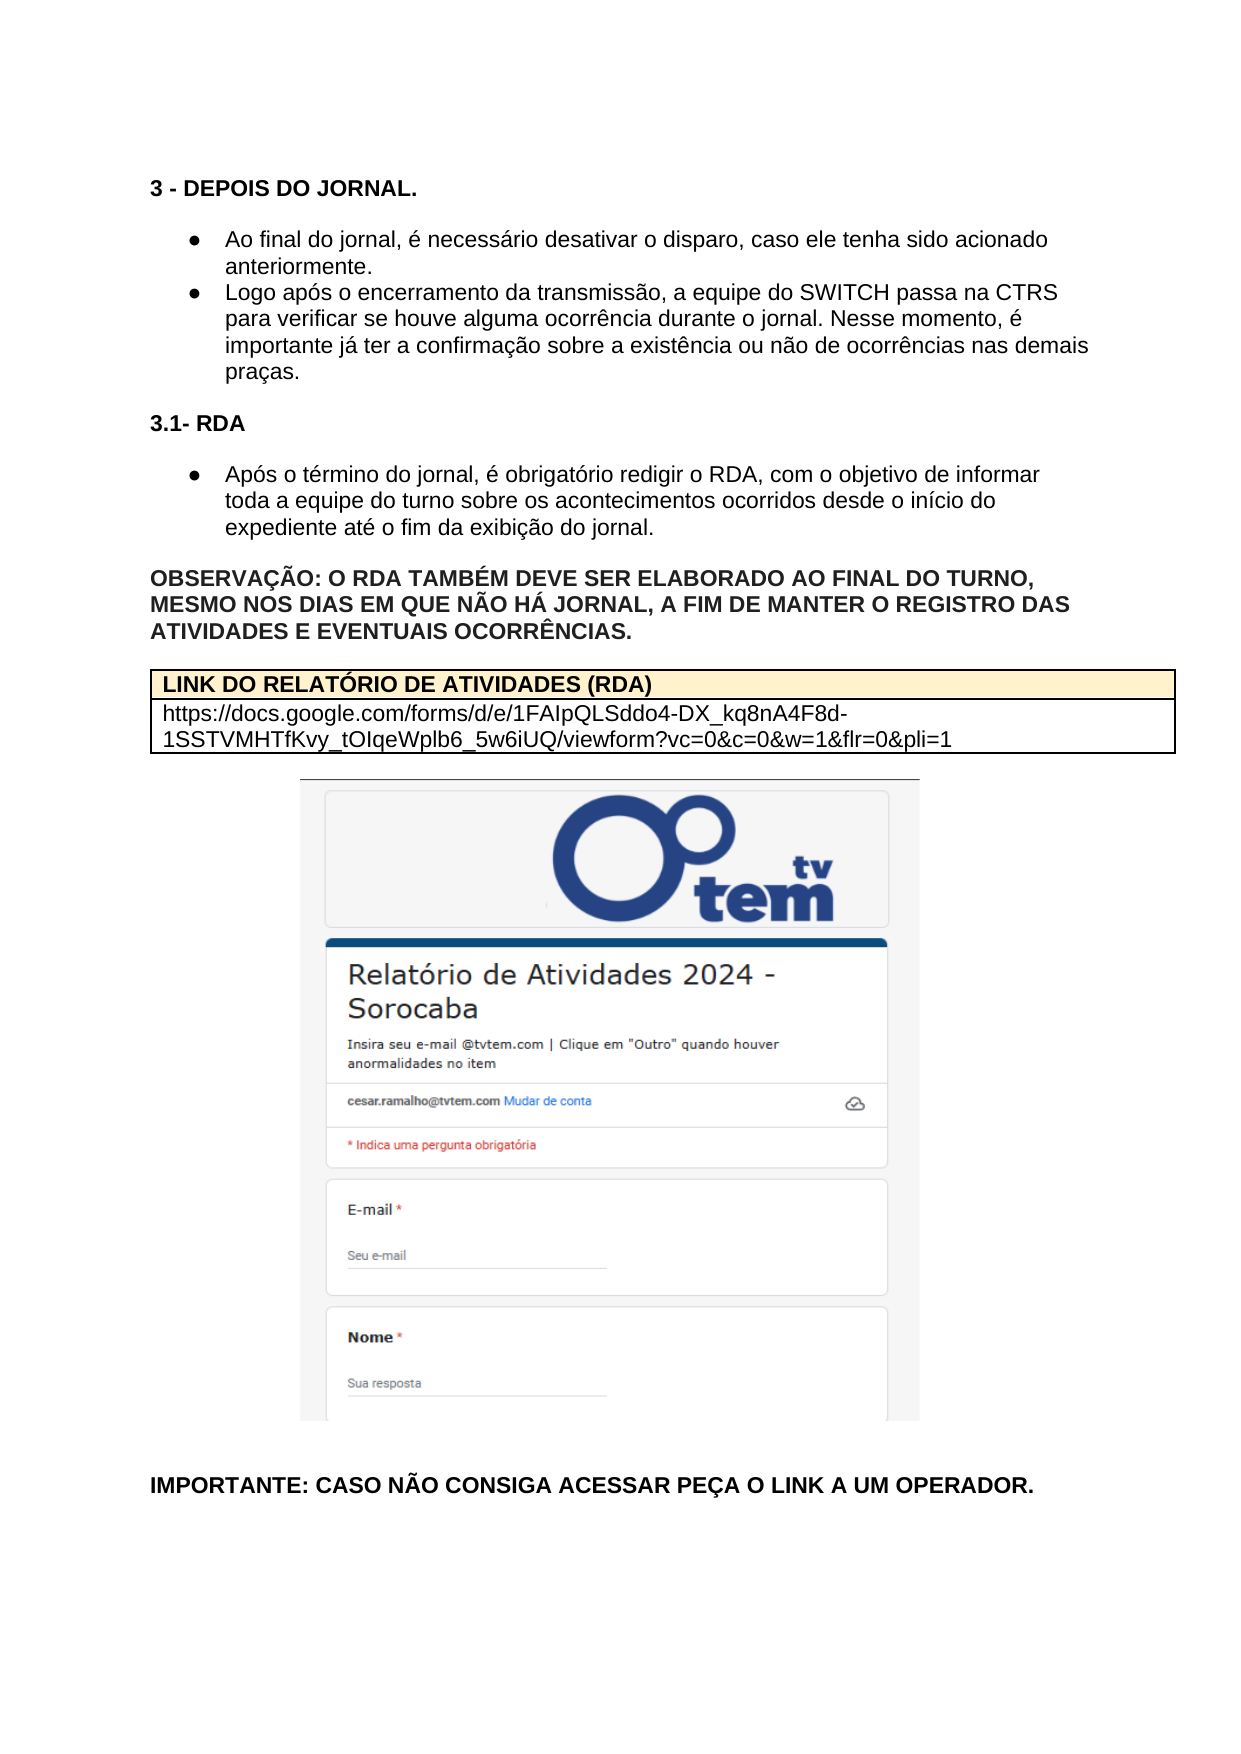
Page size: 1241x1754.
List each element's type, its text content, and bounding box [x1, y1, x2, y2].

table_header LINK DO RELATÓRIO DE ATIVIDADES (RDA) [152, 671, 1174, 697]
list Logo após o encerramento da transmissão, a equipe do SWITCH passa na CTRS para verificar se houve alguma ocorrência durante o jornal. Nesse momento, é importante já ter a confirmação sobre a existência ou não de ocorrências nas demais praças. [187, 279, 1090, 384]
text OBSERVAÇÃO: O RDA TAMBÉM DEVE SER ELABORADO AO FINAL DO TURNO, MESMO NOS DIAS EM QUE NÃO HÁ JORNAL, A FIM DE MANTER O REGISTRO DAS ATIVIDADES E EVENTUAIS OCORRÊNCIAS. [632, 565, 1090, 644]
text 3 - DEPOIS DO JORNAL. [150, 175, 1090, 201]
text IMPORTANTE: CASO NÃO CONSIGA ACESSAR PEÇA O LINK A UM OPERADOR. [150, 1472, 1090, 1498]
picture [300, 779, 920, 1421]
text 3.1- RDA [150, 409, 1090, 436]
table_cell https://docs.google.com/forms/d/e/1FAIpQLSddo4-DX_kq8nA4F8d-1SSTVMHTfKvy_tOIqeWplb6_5w6iUQ/viewform?vc=0&c=0&w=1&flr=0&pli=1 [152, 700, 1174, 752]
list Ao final do jornal, é necessário desativar o disparo, caso ele tenha sido acionado anteriormente. [187, 226, 1090, 279]
list Após o término do jornal, é obrigatório redigir o RDA, com o objetivo de informar toda a equipe do turno sobre os acontecimentos ocorridos desde o início do expediente até o fim da exibição do jornal. [187, 461, 1090, 540]
